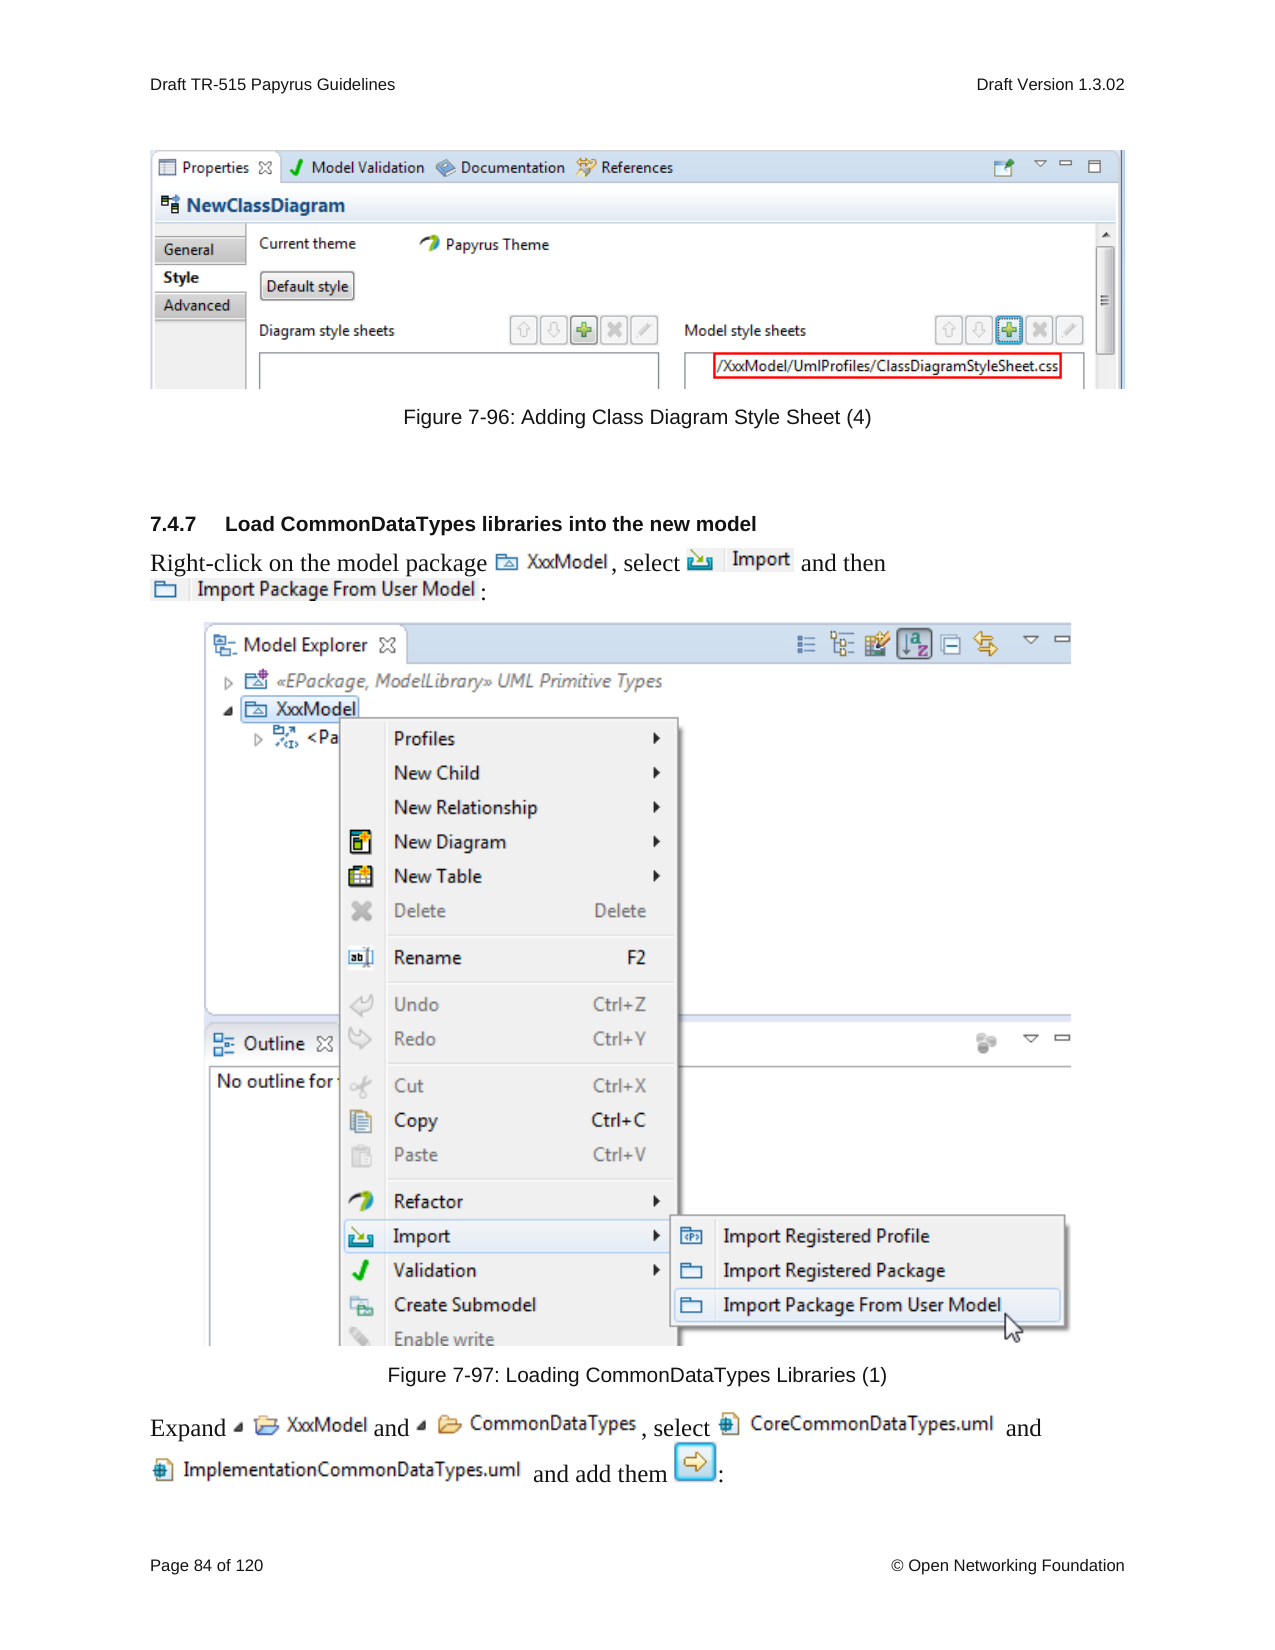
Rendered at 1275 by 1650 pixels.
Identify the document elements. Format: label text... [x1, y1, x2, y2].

picture [150, 1457, 527, 1483]
picture [686, 548, 795, 572]
picture [203, 622, 1072, 1346]
picture [232, 1414, 374, 1437]
picture [415, 1413, 641, 1437]
picture [150, 150, 1125, 389]
picture [493, 551, 611, 572]
subtitle Load CommonDataTypes libraries into the new model [150, 512, 1125, 536]
picture [673, 1441, 718, 1483]
text Right-click on the model package , select and then : [150, 548, 1125, 606]
picture [150, 578, 480, 601]
picture [716, 1411, 1000, 1437]
